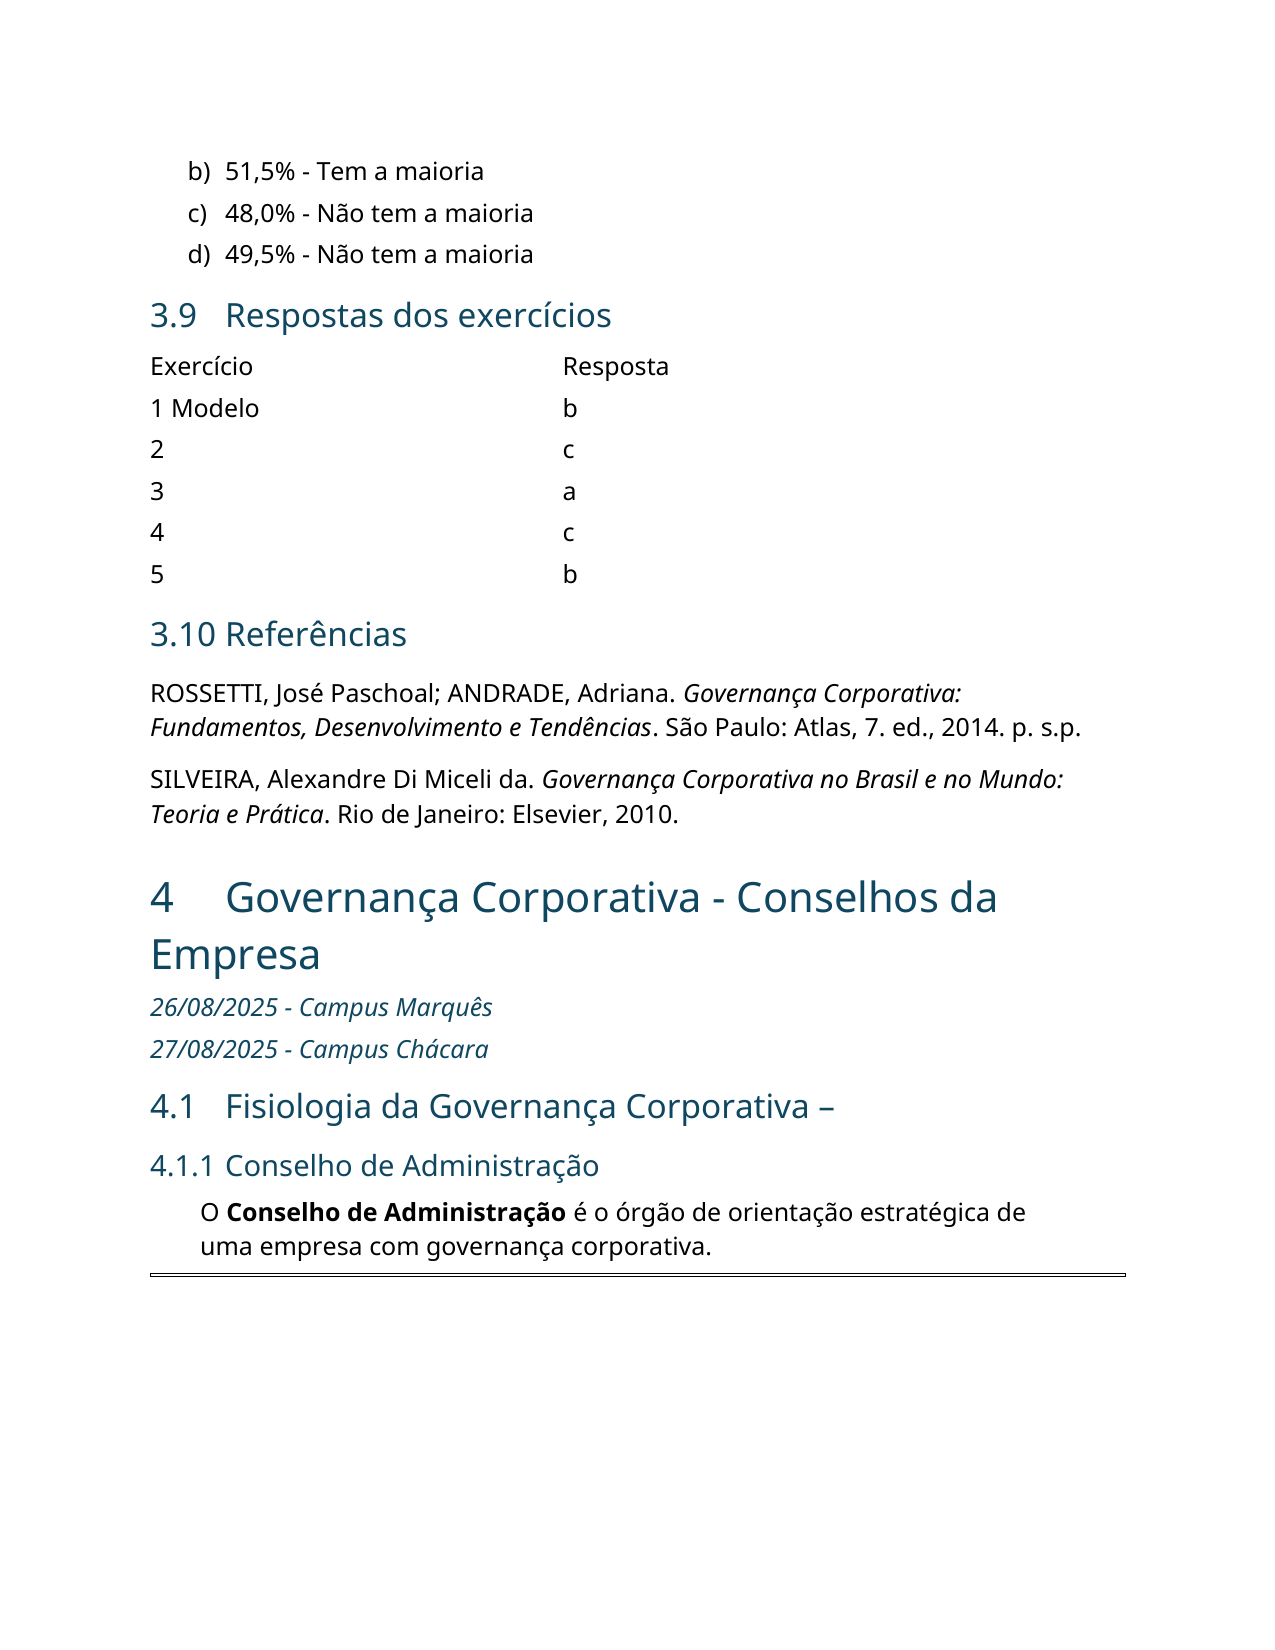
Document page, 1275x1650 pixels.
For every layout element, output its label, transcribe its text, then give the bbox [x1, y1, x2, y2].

table_cell 5 [139, 553, 551, 594]
table_cell 49,5% - Não tem a maioria [139, 233, 1114, 275]
subtitle 4 Governança Corporativa - Conselhos da Empresa [150, 868, 1125, 981]
table_cell b [551, 553, 964, 594]
subtitle 3.9 Respostas dos exercícios [150, 291, 1125, 337]
subtitle 4.1 Fisiologia da Governança Corporativa – [150, 1083, 1125, 1128]
subtitle 26/08/2025 - Campus Marquês [150, 990, 1125, 1024]
table_cell 48,0% - Não tem a maioria [139, 192, 1114, 233]
table_cell 3 [139, 470, 551, 511]
subtitle 3.10 Referências [150, 611, 1125, 657]
table_cell 4 [139, 511, 551, 553]
table_cell 51,5% - Tem a maioria [139, 150, 1114, 192]
subtitle 4.1.1 Conselho de Administração [150, 1145, 1125, 1184]
text O Conselho de Administração é o órgão de orientação estratégica de uma empresa com governança corporativa. [200, 1195, 1075, 1263]
subtitle 27/08/2025 - Campus Chácara [150, 1032, 1125, 1066]
table_cell a [551, 470, 964, 511]
text ROSSETTI, José Paschoal; ANDRADE, Adriana. Governança Corporativa: Fundamentos, Desenvolvimento e Tendências. São Paulo: Atlas, 7. ed., 2014. p. s.p. [150, 675, 1125, 743]
table_header Resposta [551, 345, 964, 387]
table_cell b [551, 387, 964, 428]
table_cell 2 [139, 428, 551, 470]
table_header Exercício [139, 345, 551, 387]
table_cell c [551, 511, 964, 553]
table_cell 1 Modelo [139, 387, 551, 428]
text SILVEIRA, Alexandre Di Miceli da. Governança Corporativa no Brasil e no Mundo: Teoria e Prática. Rio de Janeiro: Elsevier, 2010. [150, 762, 1125, 830]
table_cell c [551, 428, 964, 470]
